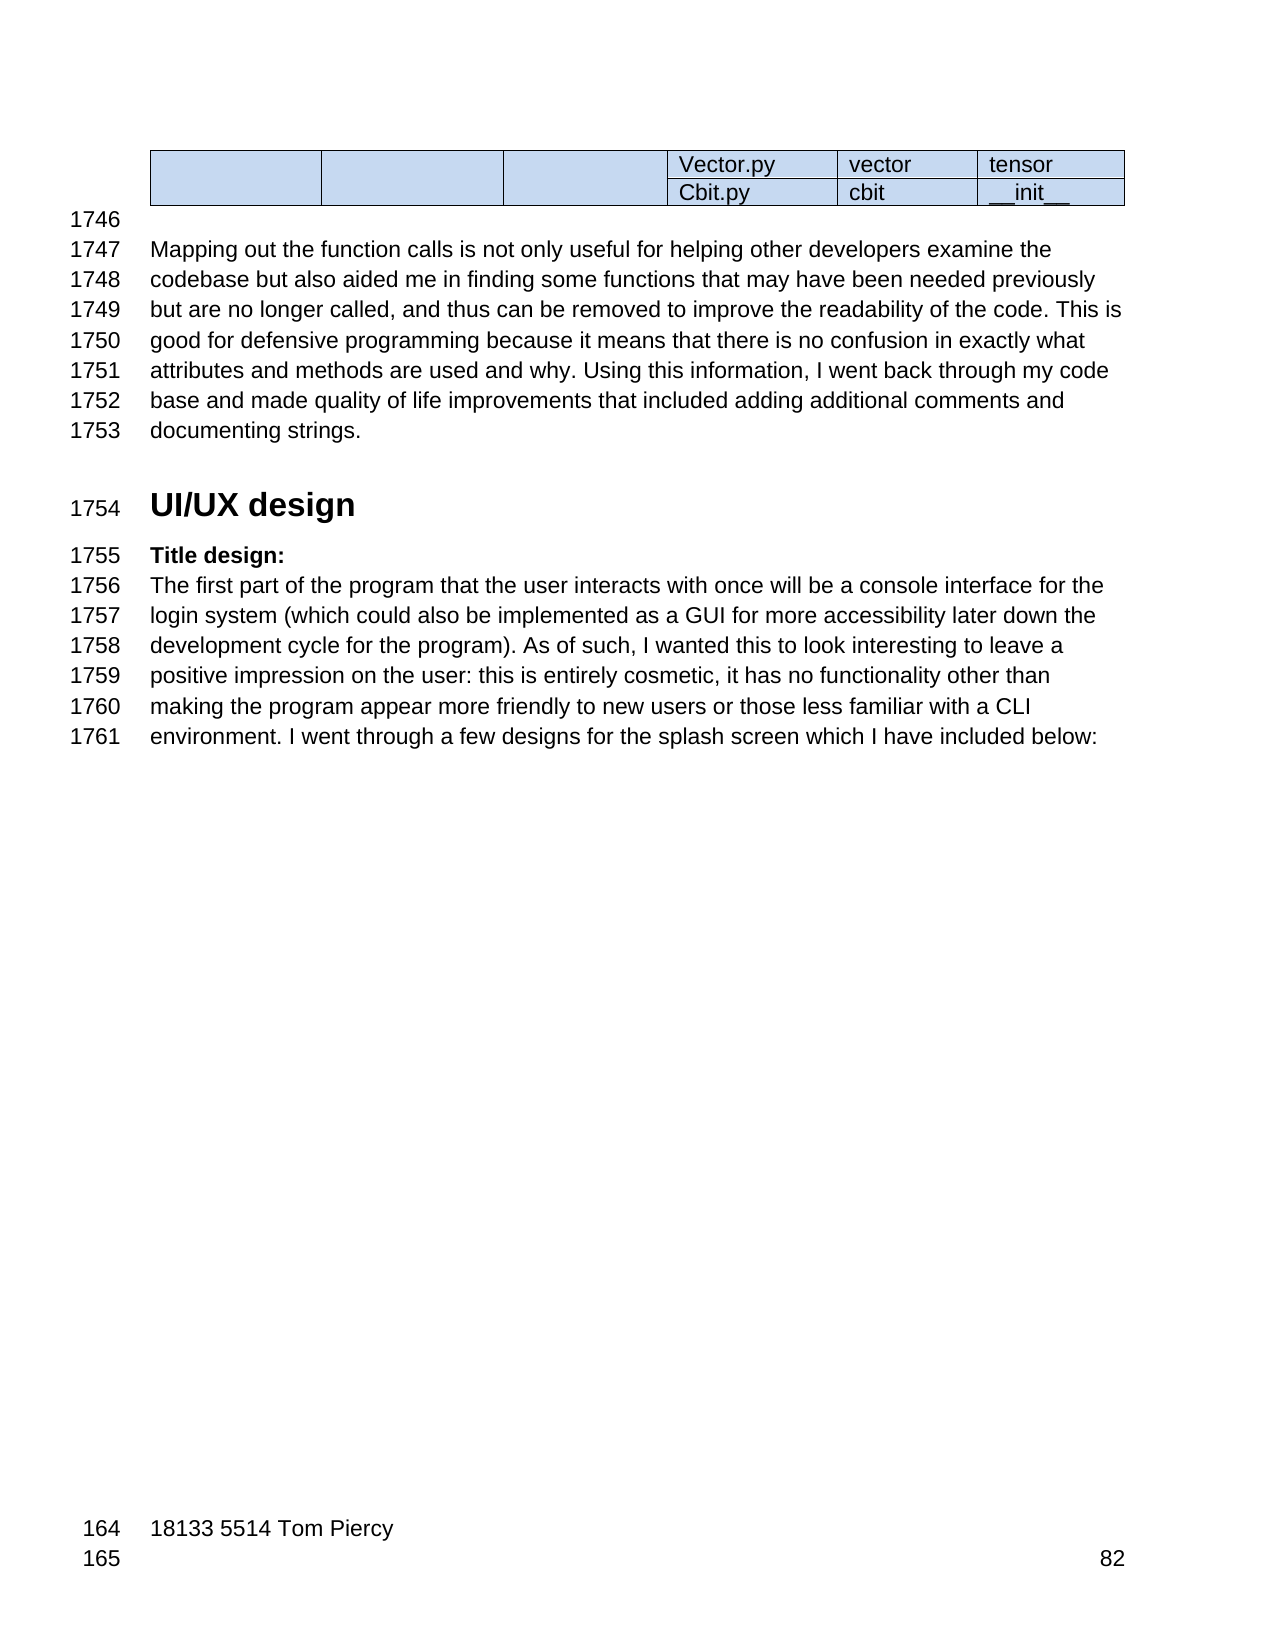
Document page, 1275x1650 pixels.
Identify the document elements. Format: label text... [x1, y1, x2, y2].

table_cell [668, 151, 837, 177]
text The first part of the program that the user interacts with once will be a console interface for the login system (which could also be implemented as a GUI for more accessibility later down the development cycle for the program). As of such, I wanted this to look interesting to leave a positive impression on the user: this is entirely cosmetic, it has no functionality other than making the program appear more friendly to new users or those less familiar with a CLI environment. I went through a few designs for the splash screen which I have included below: [150, 572, 1125, 749]
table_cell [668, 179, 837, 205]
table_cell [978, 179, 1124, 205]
subtitle UI/UX design [150, 485, 1125, 523]
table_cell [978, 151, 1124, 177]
text Title design: [150, 542, 1125, 568]
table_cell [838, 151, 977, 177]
text Mapping out the function calls is not only useful for helping other developers examine the codebase but also aided me in finding some functions that may have been needed previously but are no longer called, and thus can be removed to improve the readability of the code. This is good for defensive programming because it means that there is no confusion in exactly what attributes and methods are used and why. Using this information, I went back through my code base and made quality of life improvements that included adding additional comments and documenting strings. [150, 236, 1125, 444]
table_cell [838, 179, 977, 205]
